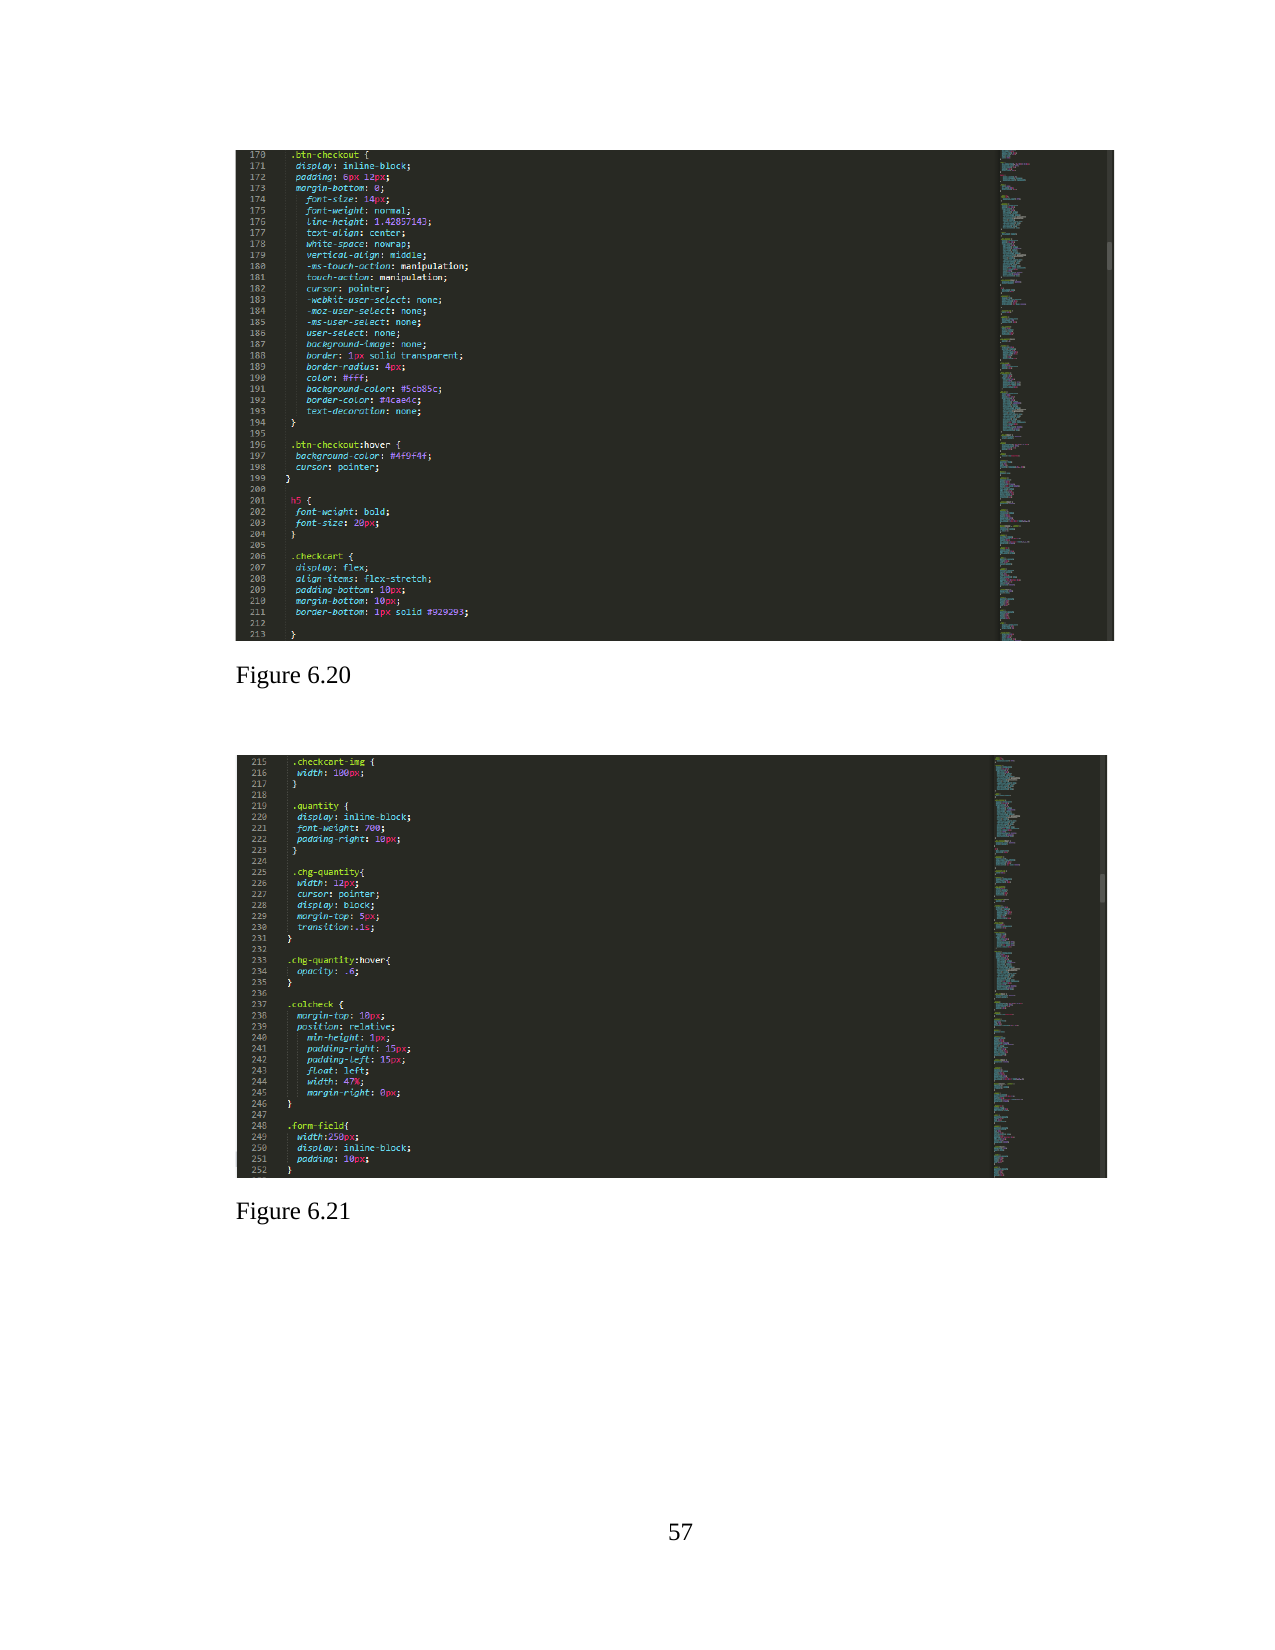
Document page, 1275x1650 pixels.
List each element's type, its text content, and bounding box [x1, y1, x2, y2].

picture [235, 150, 1115, 641]
picture [235, 755, 1108, 1178]
text Figure 6.20 [236, 660, 1125, 688]
text Figure 6.21 [236, 1196, 1125, 1225]
